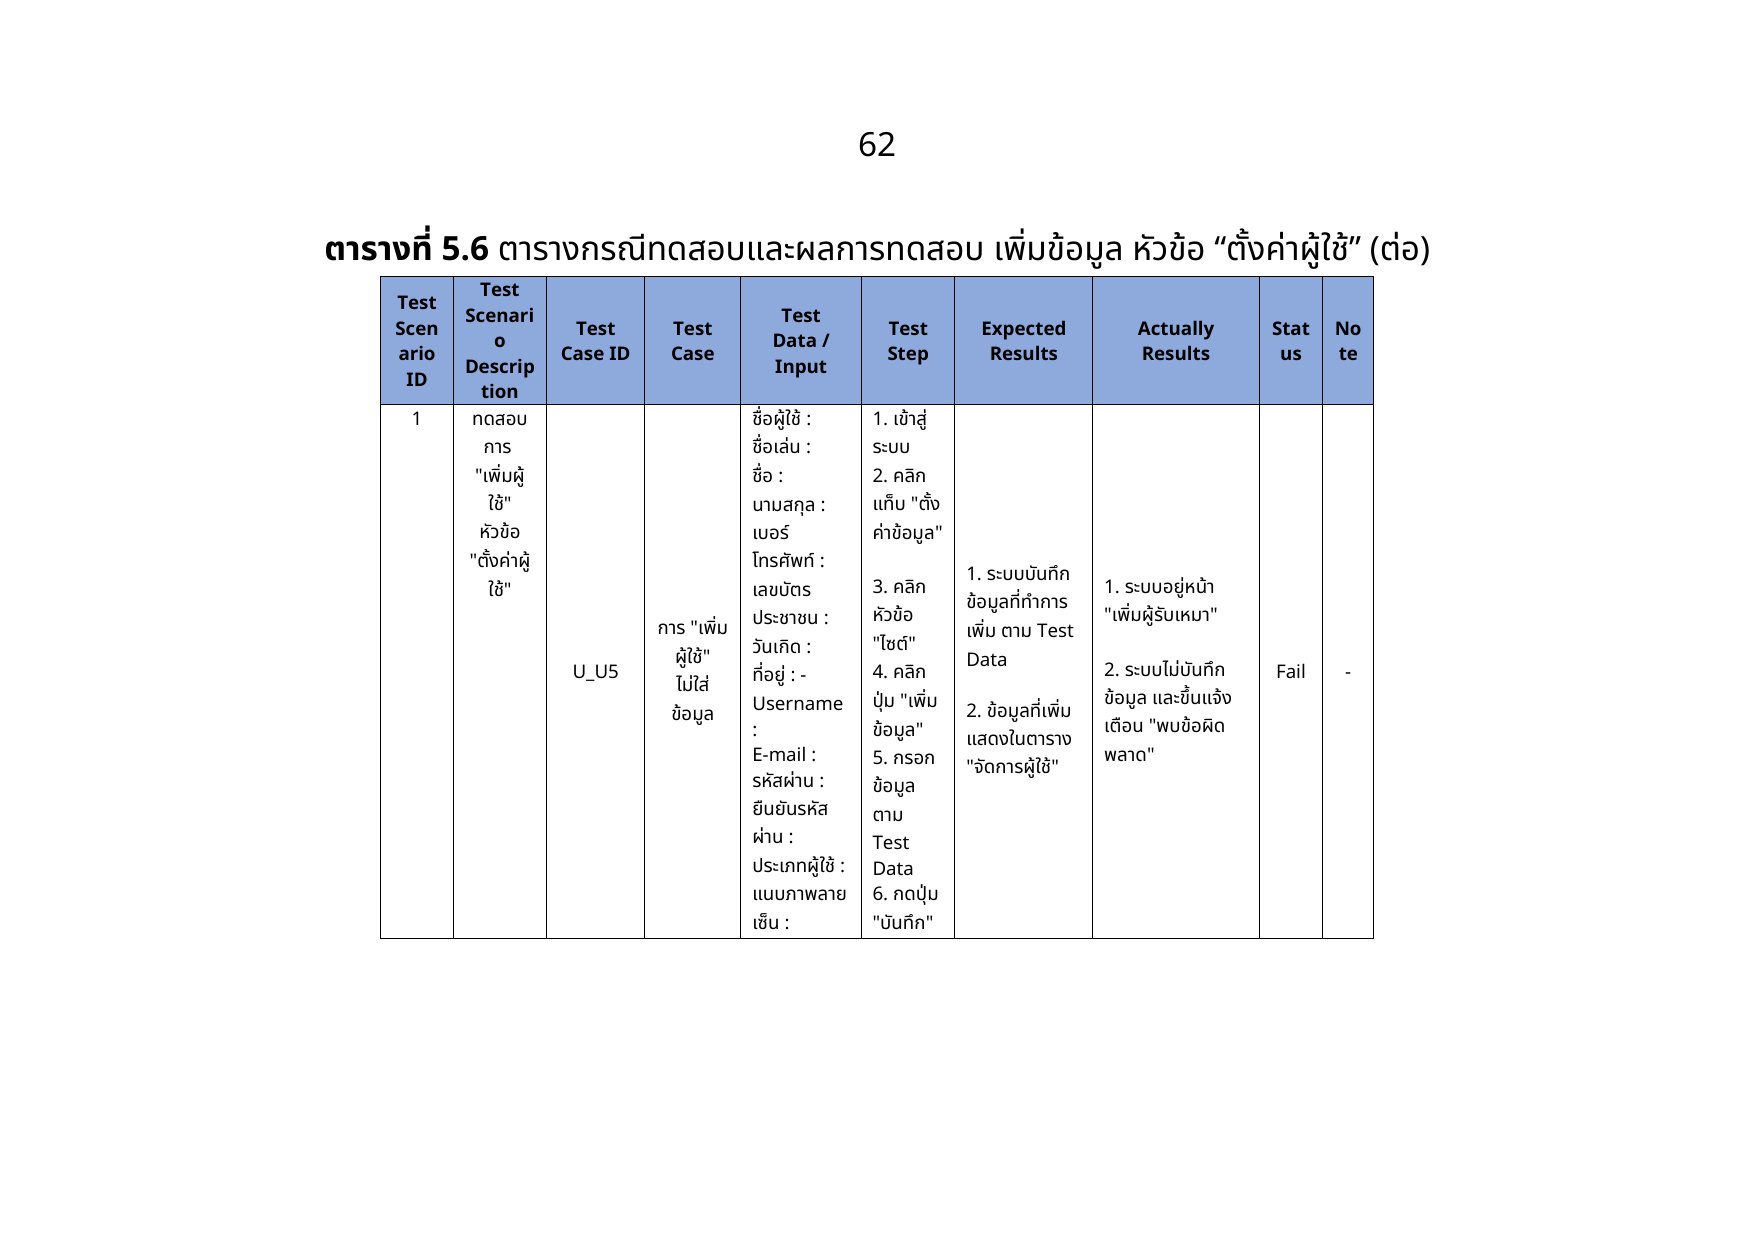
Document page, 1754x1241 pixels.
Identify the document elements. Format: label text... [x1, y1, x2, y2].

table_header Test Scenario Description [454, 277, 546, 404]
table_cell 1. ระบบอยู่หน้า "เพิ่มผู้รับเหมา" 2. ระบบไม่บันทึกข้อมูล และขึ้นแจ้งเตือน "พบข้อผิดพลาด" [1093, 405, 1259, 938]
table_cell ชื่อผู้ใช้ : ชื่อเล่น : ชื่อ : นามสกุล : เบอร์โทรศัพท์ : เลขบัตรประชาชน : วันเกิด : ที่อยู่ : - Username : E-mail : รหัสผ่าน : ยืนยันรหัสผ่าน : ประเภทผู้ใช้ : แนบภาพลายเซ็น : [741, 405, 861, 938]
table_header Actually Results [1093, 277, 1259, 404]
table_cell 1. เข้าสู่ระบบ 2. คลิกแท็บ "ตั้งค่าข้อมูล" 3. คลิกหัวข้อ "ไซต์" 4. คลิกปุ่ม "เพิ่มข้อมูล" 5. กรอกข้อมูลตาม Test Data 6. กดปุ่ม "บันทึก" [862, 405, 954, 938]
table_header Test Step [862, 277, 954, 404]
table_header Test Data / Input [741, 277, 861, 404]
table_header Note [1323, 277, 1373, 404]
table_header Test Case ID [547, 277, 644, 404]
table_cell U_U5 [547, 405, 644, 938]
table_header Test Scenario ID [381, 277, 453, 404]
table_cell การ "เพิ่มผู้ใช้" ไม่ใส่ข้อมูล [645, 405, 740, 938]
table_header Test Case [645, 277, 740, 404]
table_cell ทดสอบการ "เพิ่มผู้ใช้" หัวข้อ "ตั้งค่าผู้ใช้" [454, 405, 546, 938]
table_cell 1 [381, 405, 453, 938]
table_cell - [1323, 405, 1373, 938]
table_cell Fail [1260, 405, 1322, 938]
table_header Status [1260, 277, 1322, 404]
text ตารางที่ 5.6 ตารางกรณีทดสอบและผลการทดสอบ เพิ่มข้อมูล หัวข้อ “ตั้งค่าผู้ใช้” (ต่อ) [187, 225, 1566, 276]
table_cell 1. ระบบบันทึกข้อมูลที่ทำการเพิ่ม ตาม Test Data 2. ข้อมูลที่เพิ่ม แสดงในตาราง "จัดการผู้ใช้" [955, 405, 1092, 938]
table_header Expected Results [955, 277, 1092, 404]
